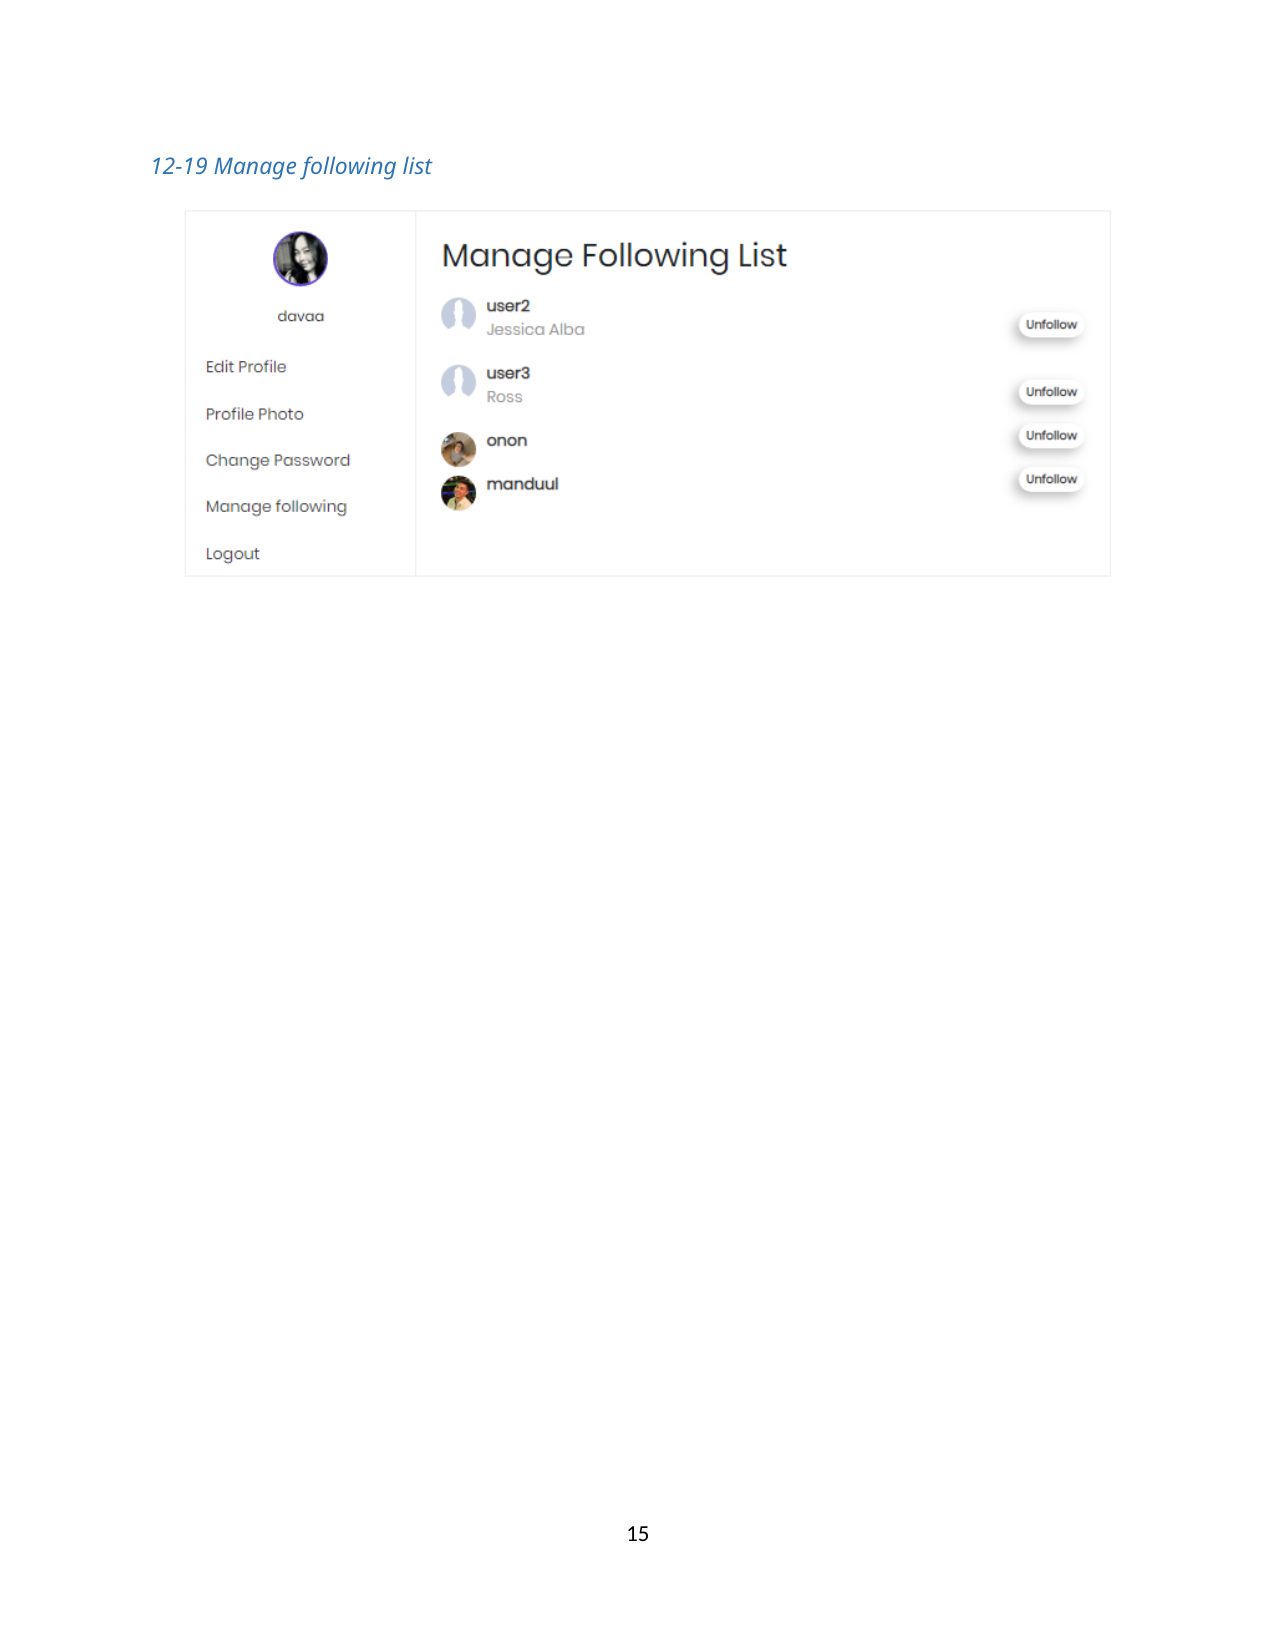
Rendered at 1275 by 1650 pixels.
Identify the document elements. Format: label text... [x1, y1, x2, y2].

subtitle 12-19 Manage following list [150, 150, 1125, 181]
picture [150, 183, 1125, 593]
